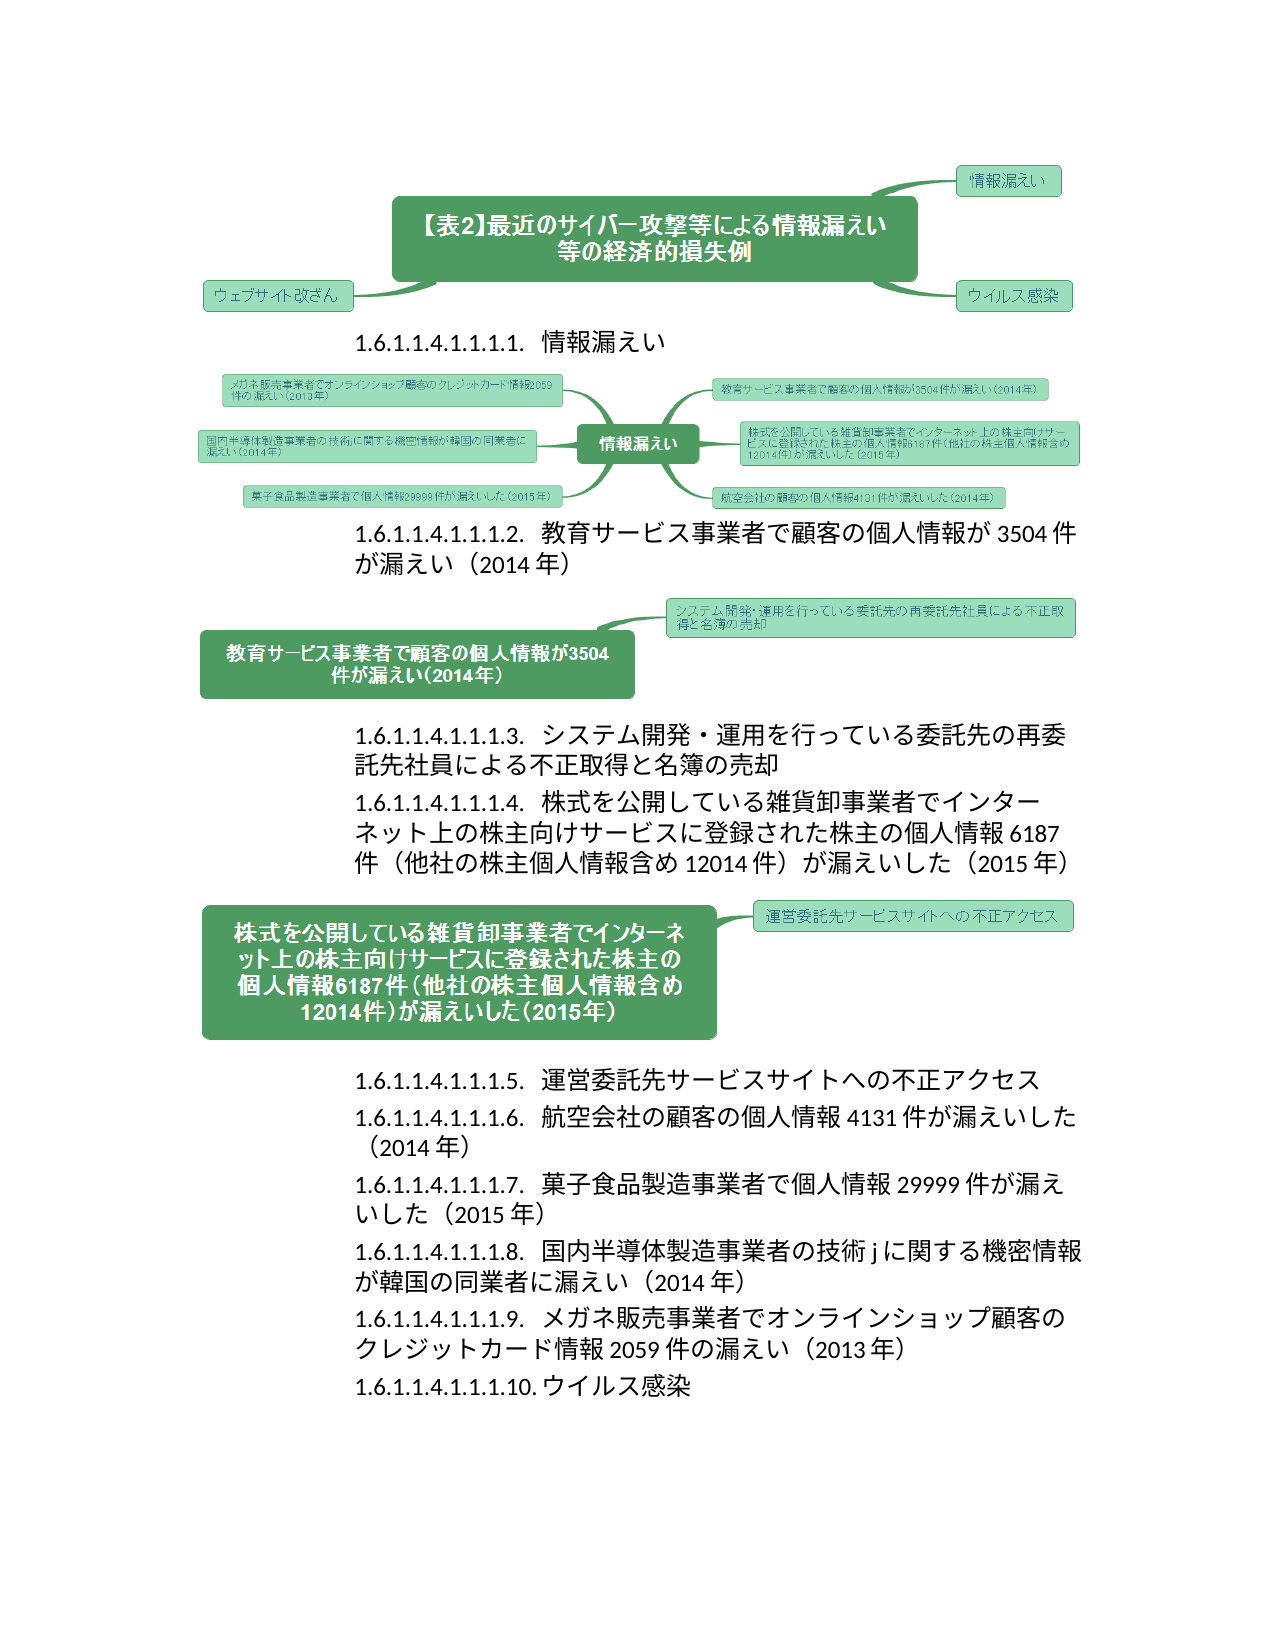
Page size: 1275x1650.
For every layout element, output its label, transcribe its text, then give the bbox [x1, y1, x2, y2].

subtitle ウイルス感染 [354, 1371, 1087, 1401]
subtitle 菓子食品製造事業者で個人情報29999件が漏えいした（2015年） [354, 1169, 1087, 1230]
picture [187, 885, 1088, 1065]
subtitle 国内半導体製造事業者の技術jに関する機密情報が韓国の同業者に漏えい（2014年） [354, 1236, 1087, 1297]
picture [187, 149, 1088, 327]
subtitle 教育サービス事業者で顧客の個人情報が3504件が漏えい（2014年） [354, 519, 1087, 579]
picture [187, 585, 1088, 720]
subtitle メガネ販売事業者でオンラインショップ顧客のクレジットカード情報2059件の漏えい（2013年） [354, 1303, 1087, 1364]
subtitle システム開発・運用を行っている委託先の再委託先社員による不正取得と名簿の売却 [354, 720, 1087, 781]
subtitle 情報漏えい [354, 327, 1087, 357]
subtitle 運営委託先サービスサイトへの不正アクセス [354, 1065, 1087, 1095]
picture [187, 363, 1090, 519]
subtitle 株式を公開している雑貨卸事業者でインターネット上の株主向けサービスに登録された株主の個人情報6187件（他社の株主個人情報含め12014件）が漏えいした（2015年） [354, 787, 1087, 879]
subtitle 航空会社の顧客の個人情報4131件が漏えいした（2014年） [354, 1102, 1087, 1163]
